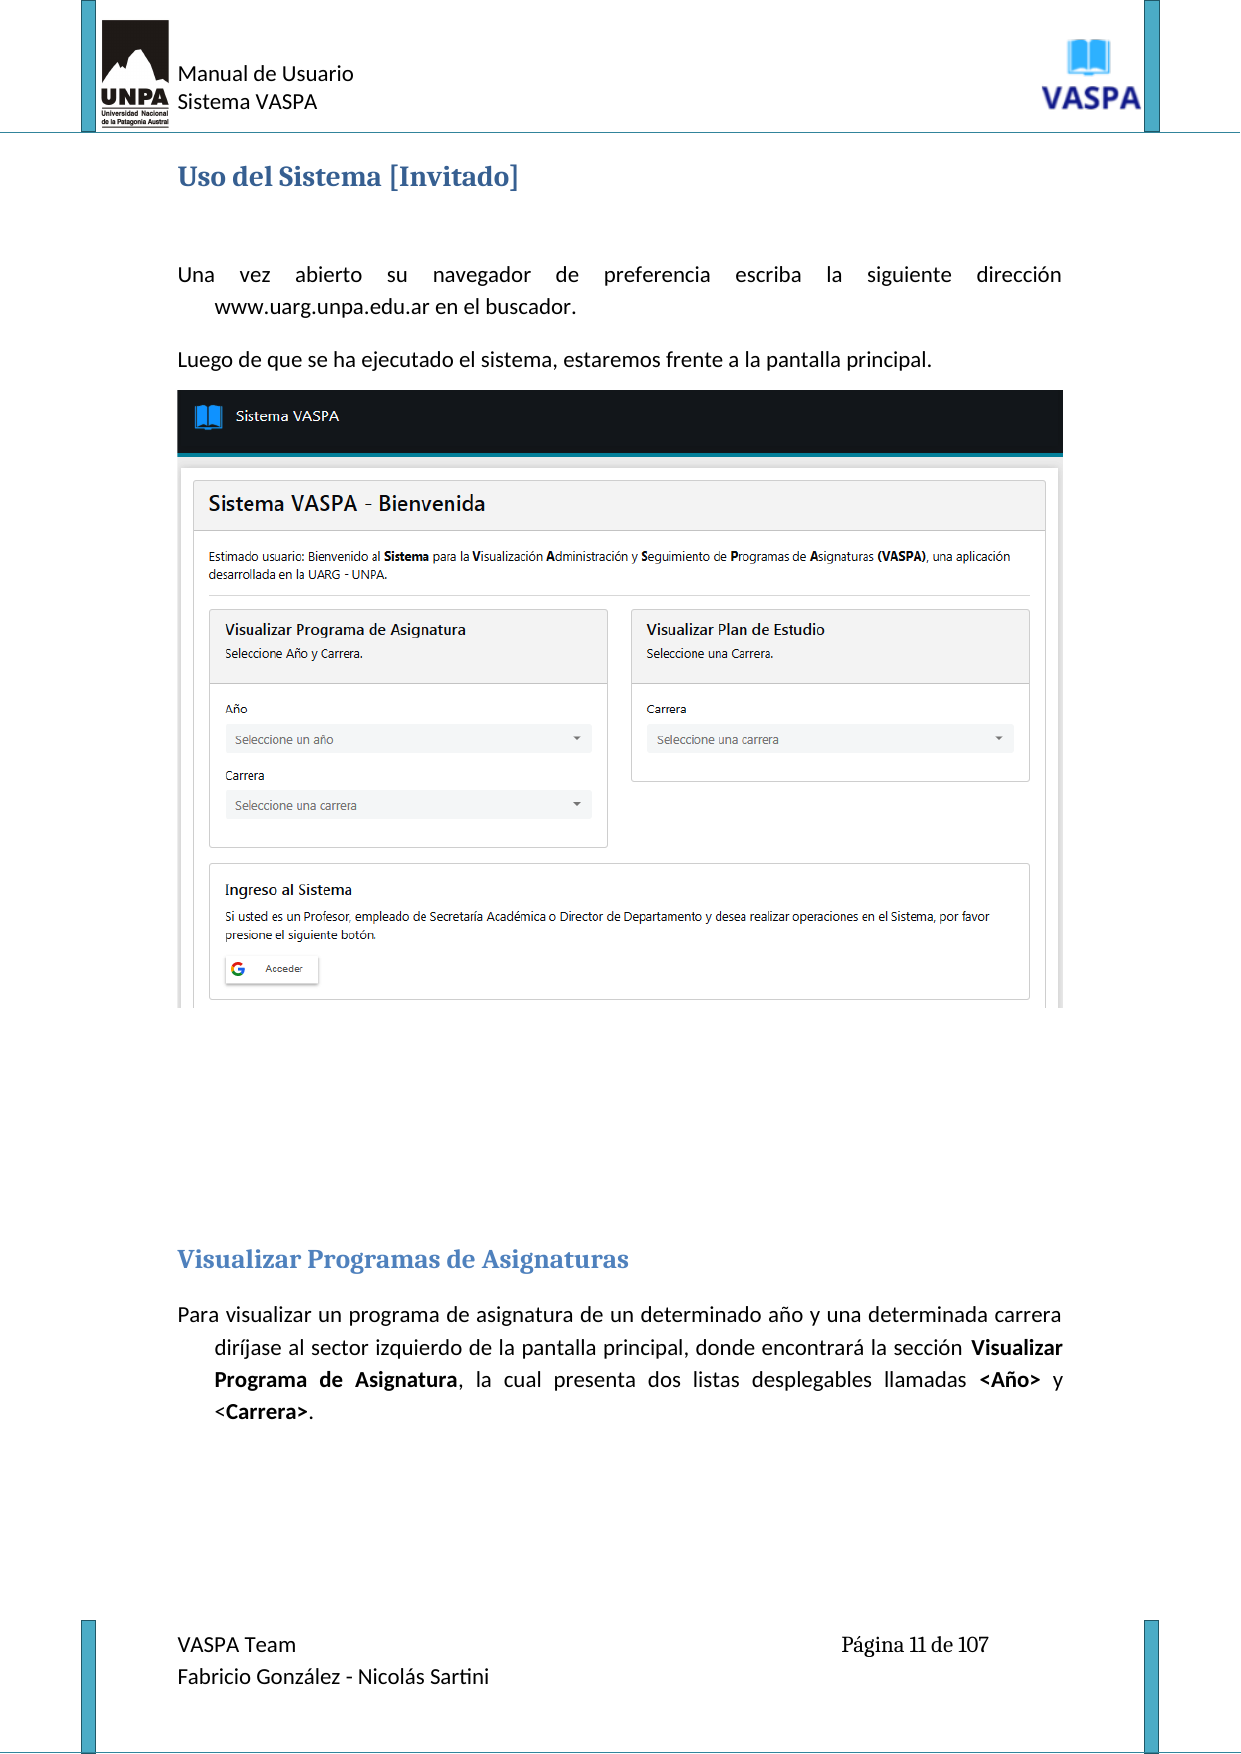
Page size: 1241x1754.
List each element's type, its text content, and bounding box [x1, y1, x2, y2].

picture [1036, 19, 1146, 129]
picture [100, 18, 170, 129]
picture [177, 390, 1063, 1008]
text Visualizar Programas de Asignaturas [177, 1244, 1063, 1275]
text Para visualizar un programa de asignatura de un determinado año y una determinada carrera diríjase al sector izquierdo de la pantalla principal, donde encontrará la sección Visualizar Programa de Asignatura, la cual presenta dos listas desplegables llamadas <Año> y <Carrera>. [177, 1300, 1063, 1425]
text Una vez abierto su navegador de preferencia escriba la siguiente dirección www.uarg.unpa.edu.ar en el buscador. [177, 260, 1063, 321]
text Luego de que se ha ejecutado el sistema, estaremos frente a la pantalla principal. [177, 346, 1063, 373]
text Uso del Sistema [Invitado] [177, 160, 1063, 193]
